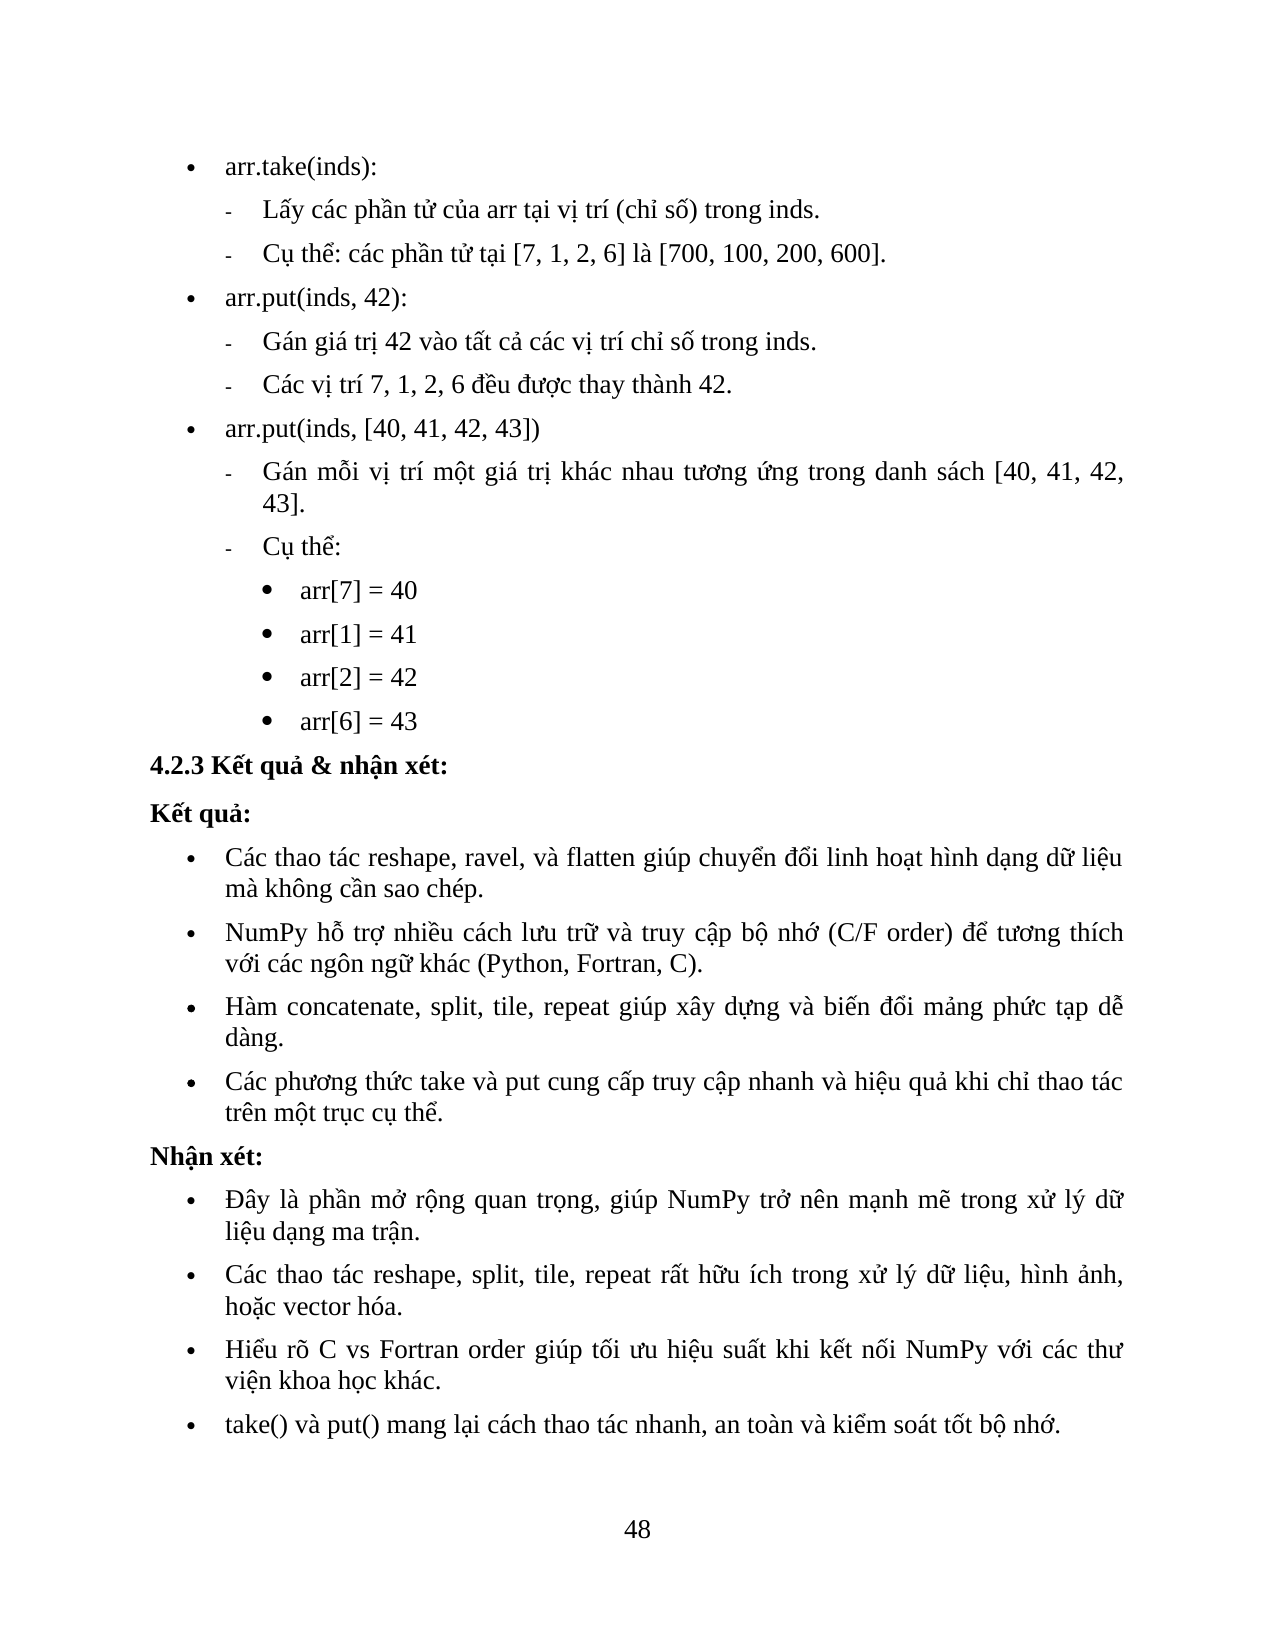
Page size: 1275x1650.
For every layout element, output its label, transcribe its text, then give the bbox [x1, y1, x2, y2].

list arr[1] = 41 [262, 618, 1125, 649]
list arr[6] = 43 [262, 705, 1125, 736]
list arr[2] = 42 [262, 661, 1125, 693]
list arr.take(inds): [187, 150, 1125, 181]
list Hiểu rõ C vs Fortran order giúp tối ưu hiệu suất khi kết nối NumPy với các thư viện khoa học khác. [187, 1333, 1125, 1396]
list Hàm concatenate, split, tile, repeat giúp xây dựng và biến đổi mảng phức tạp dễ dàng. [187, 990, 1125, 1053]
list take() và put() mang lại cách thao tác nhanh, an toàn và kiểm soát tốt bộ nhớ. [187, 1408, 1125, 1439]
list Đây là phần mở rộng quan trọng, giúp NumPy trở nên mạnh mẽ trong xử lý dữ liệu dạng ma trận. [187, 1184, 1125, 1246]
text Nhận xét: [150, 1140, 1125, 1171]
subtitle 4.2.3 Kết quả & nhận xét: [150, 749, 1125, 780]
list arr.put(inds, 42): [187, 281, 1125, 312]
list arr[7] = 40 [262, 574, 1125, 605]
list Lấy các phần tử của arr tại vị trí (chỉ số) trong inds. [225, 194, 1125, 225]
text Kết quả: [150, 797, 1125, 828]
list Các phương thức take và put cung cấp truy cập nhanh và hiệu quả khi chỉ thao tác trên một trục cụ thể. [187, 1065, 1125, 1127]
list Cụ thể: [225, 530, 1125, 561]
list NumPy hỗ trợ nhiều cách lưu trữ và truy cập bộ nhớ (C/F order) để tương thích với các ngôn ngữ khác (Python, Fortran, C). [187, 916, 1125, 978]
list Gán giá trị 42 vào tất cả các vị trí chỉ số trong inds. [225, 324, 1125, 356]
list Các thao tác reshape, ravel, và flatten giúp chuyển đổi linh hoạt hình dạng dữ liệu mà không cần sao chép. [187, 841, 1125, 903]
list Các vị trí 7, 1, 2, 6 đều được thay thành 42. [225, 368, 1125, 399]
list Gán mỗi vị trí một giá trị khác nhau tương ứng trong danh sách [40, 41, 42, 43]. [225, 456, 1125, 518]
list Các thao tác reshape, split, tile, repeat rất hữu ích trong xử lý dữ liệu, hình ảnh, hoặc vector hóa. [187, 1258, 1125, 1321]
list arr.put(inds, [40, 41, 42, 43]) [187, 412, 1125, 443]
list Cụ thể: các phần tử tại [7, 1, 2, 6] là [700, 100, 200, 600]. [225, 237, 1125, 268]
